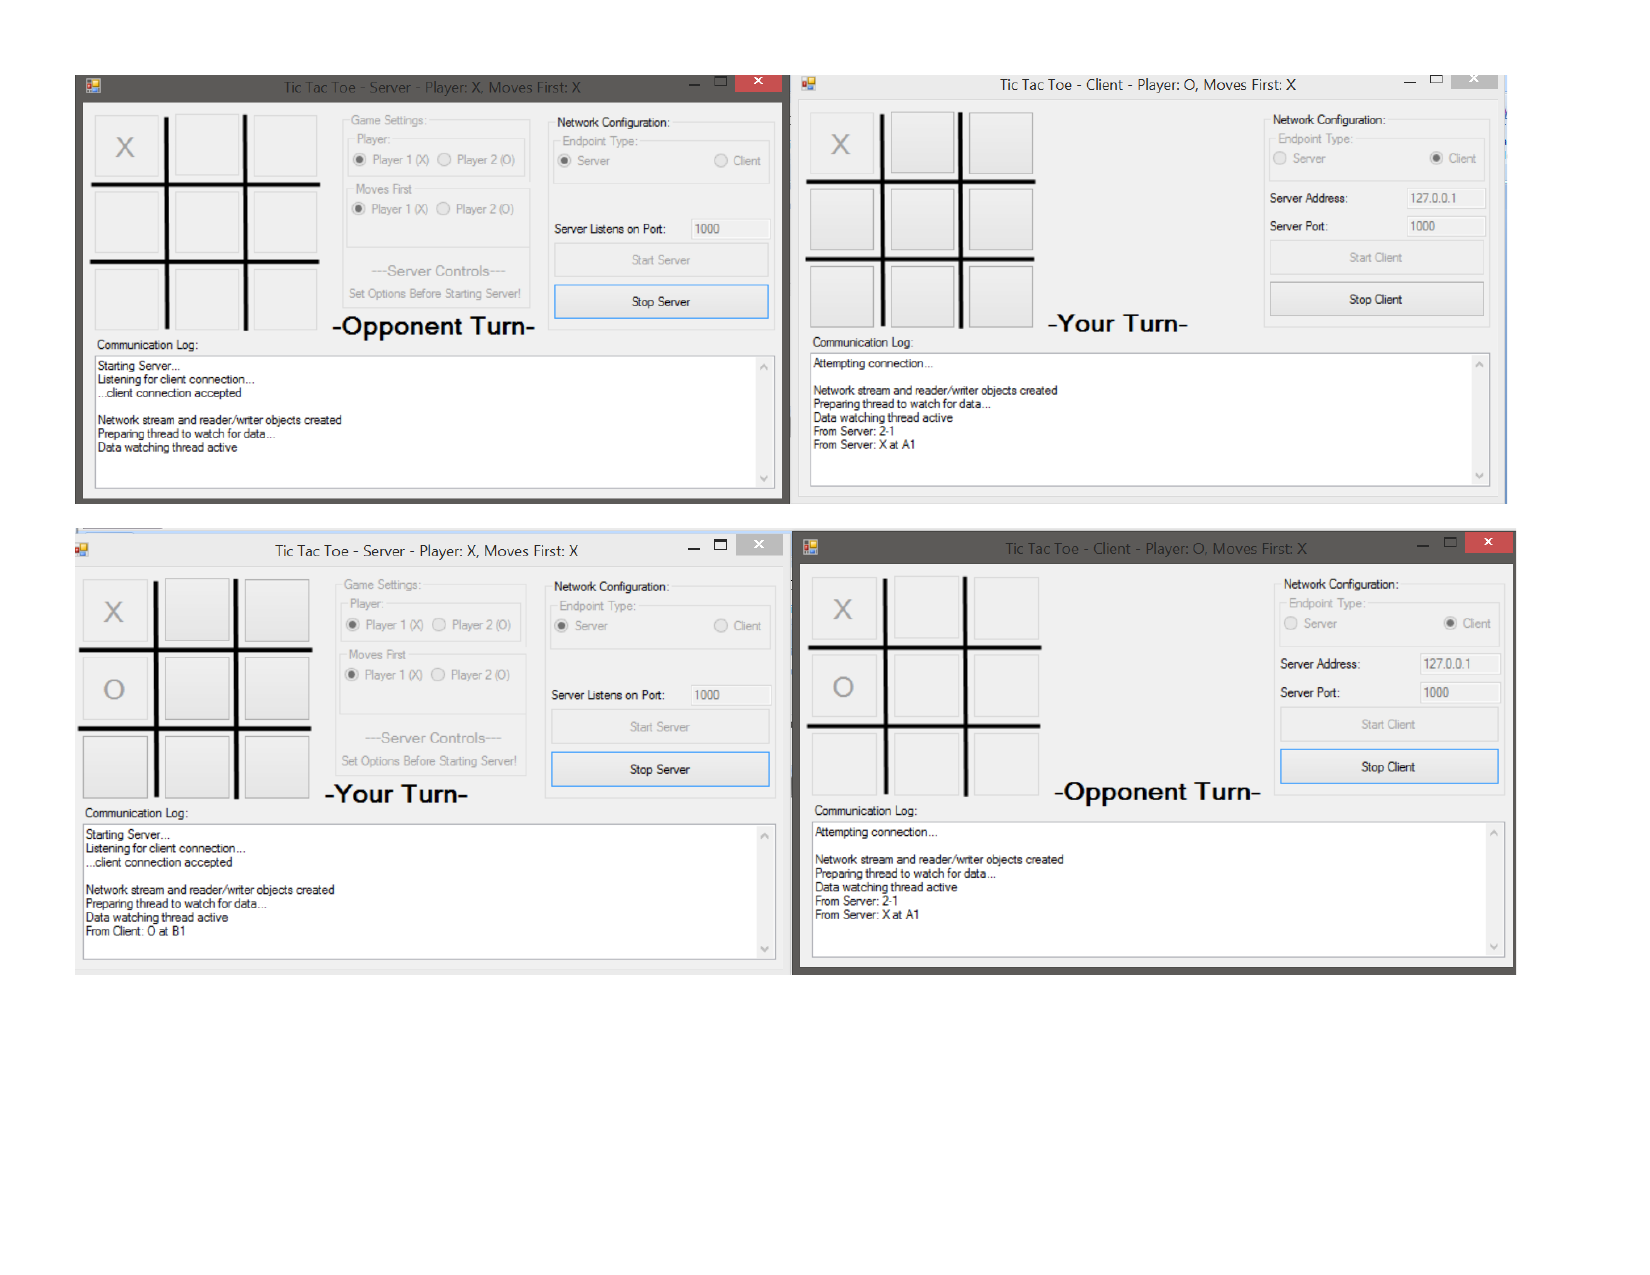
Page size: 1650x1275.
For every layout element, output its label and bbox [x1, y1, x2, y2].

picture [75, 75, 1508, 504]
picture [75, 528, 1517, 975]
